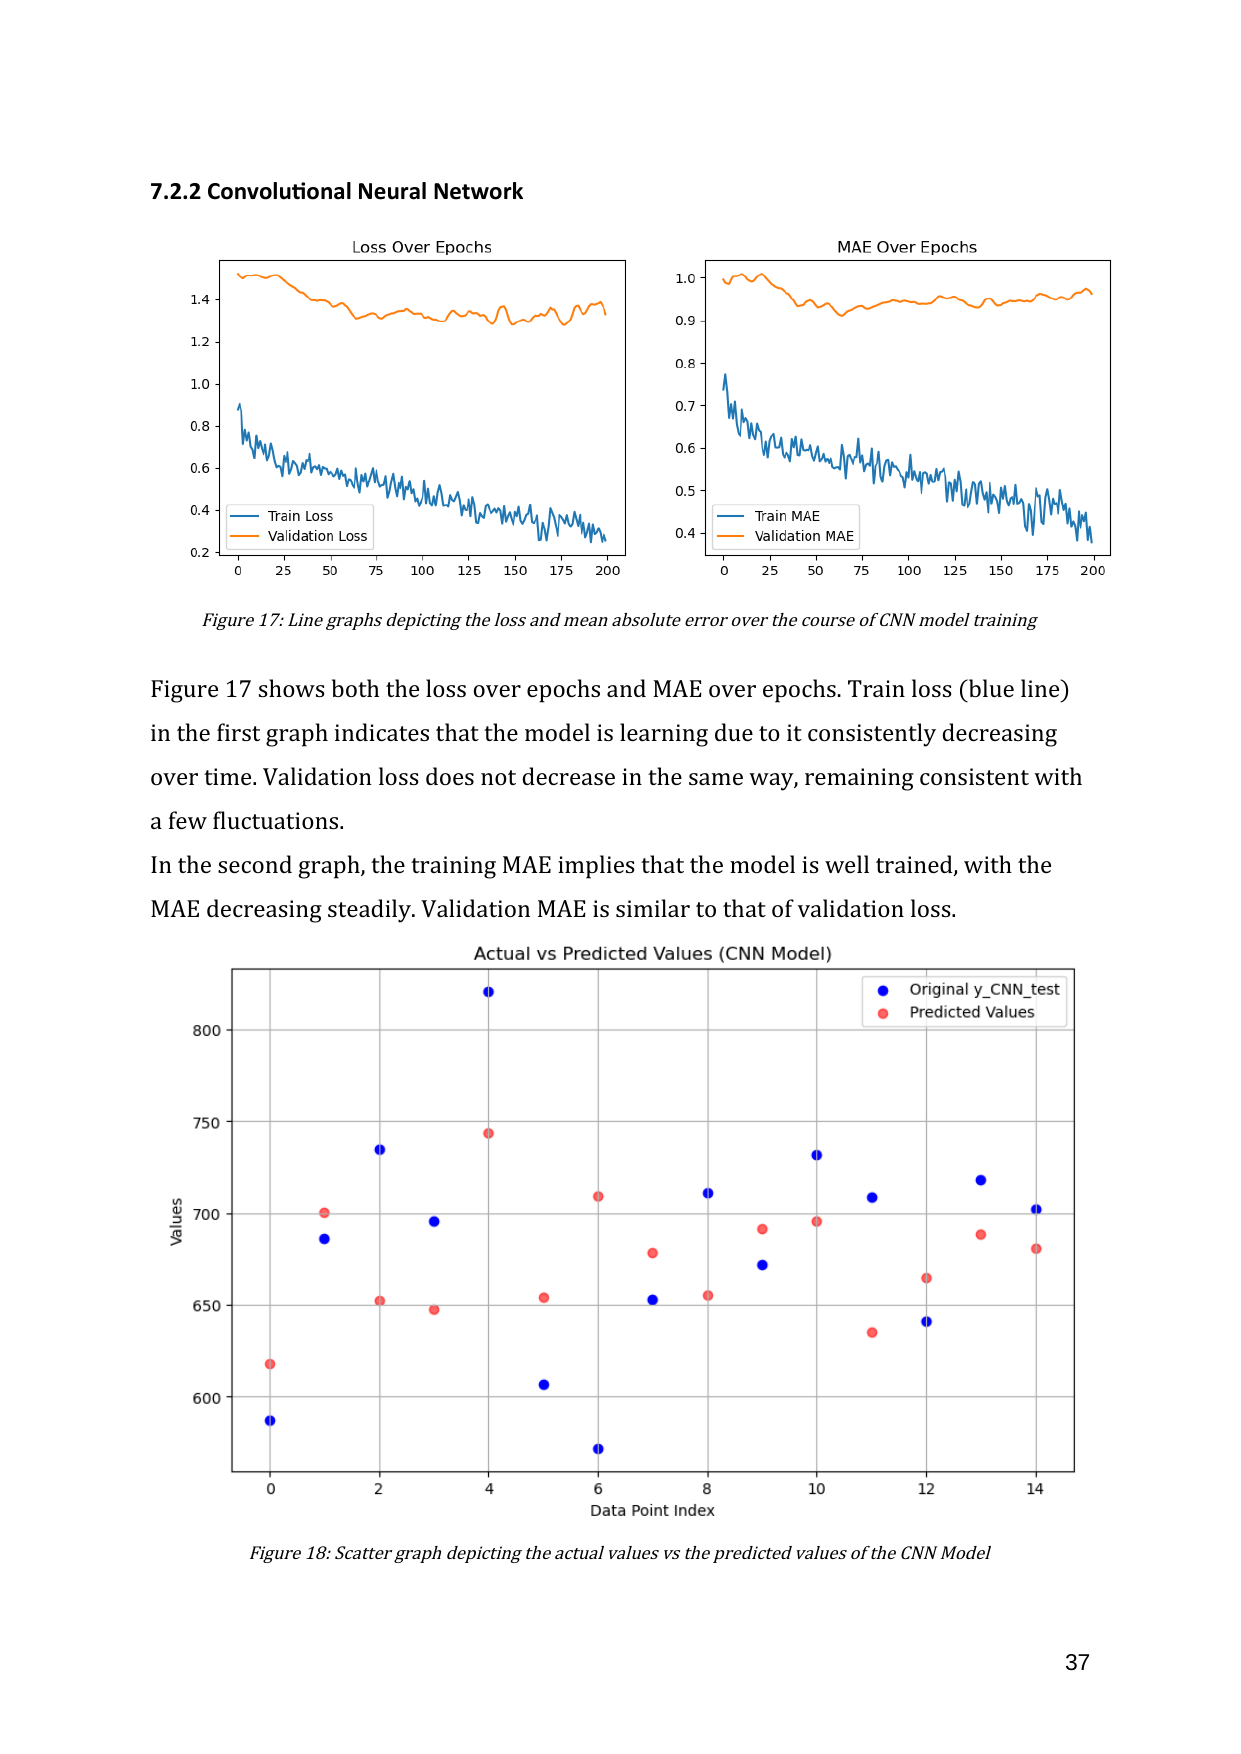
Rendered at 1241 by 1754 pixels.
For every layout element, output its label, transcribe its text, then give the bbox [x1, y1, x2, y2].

subtitle 7.2.2 Convolutional Neural Network [150, 175, 1090, 206]
text Figure 17: Line graphs depicting the loss and mean absolute error over the course of CNN model training [150, 608, 1090, 630]
picture [150, 937, 1125, 1529]
text In the second graph, the training MAE implies that the model is well trained, with the MAE decreasing steadily. Validation MAE is similar to that of validation loss. [150, 849, 1090, 923]
picture [150, 230, 1125, 596]
text Figure 17 shows both the loss over epochs and MAE over epochs. Train loss (blue line) in the first graph indicates that the model is learning due to it consistently decreasing over time. Validation loss does not decrease in the same way, remaining consistent with a few fluctuations. [150, 674, 1090, 835]
text Figure 18: Scatter graph depicting the actual values vs the predicted values of the CNN Model [150, 1542, 1090, 1564]
